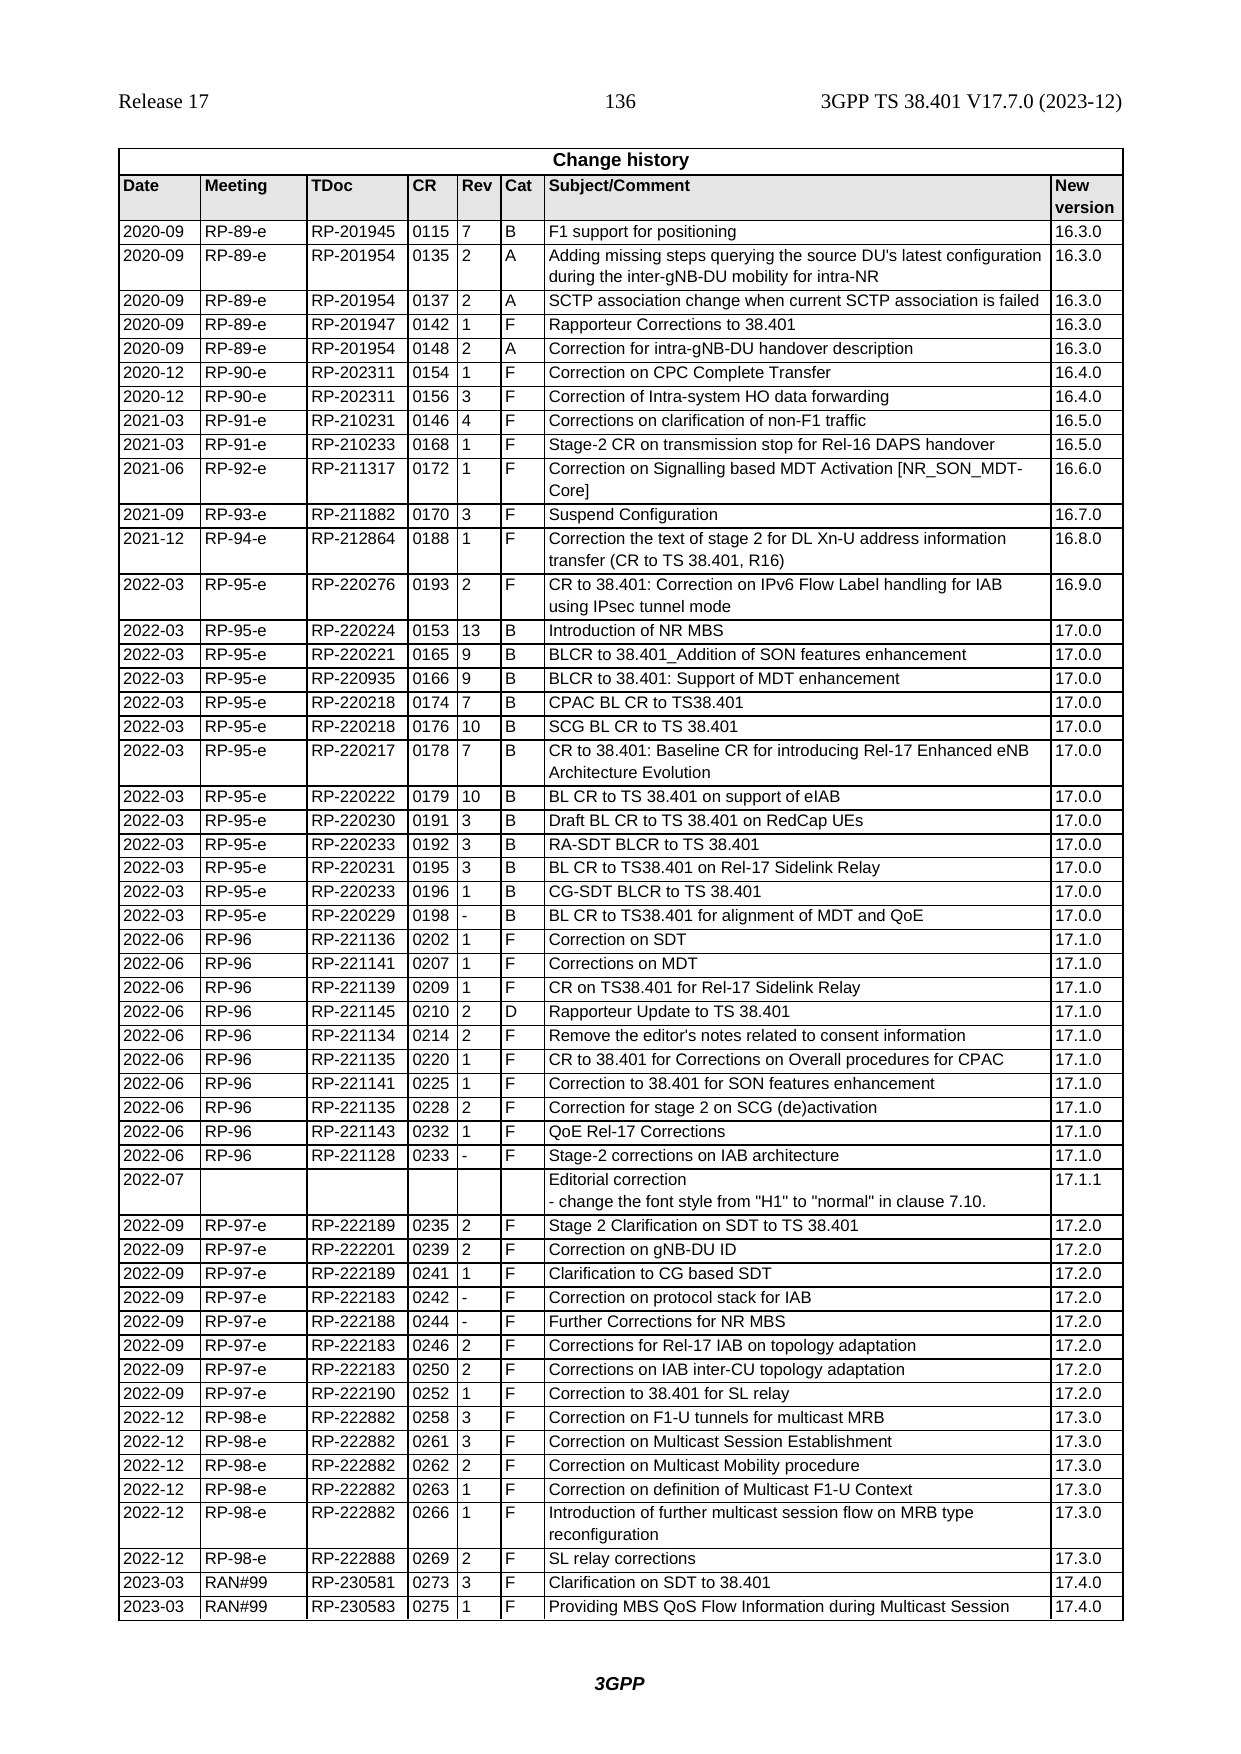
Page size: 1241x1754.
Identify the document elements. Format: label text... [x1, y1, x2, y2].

table_cell A [502, 245, 544, 290]
table_cell BL CR to TS38.401 for alignment of MDT and QoE [545, 906, 1050, 929]
table_cell Meeting [201, 176, 306, 220]
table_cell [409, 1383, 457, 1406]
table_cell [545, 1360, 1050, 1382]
table_cell RP-221135 [308, 1050, 407, 1072]
table_cell B [502, 741, 544, 785]
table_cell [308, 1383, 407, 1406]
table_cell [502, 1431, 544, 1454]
table_cell - [458, 1288, 500, 1310]
table_cell 0233 [409, 1146, 457, 1168]
table_cell [308, 1170, 407, 1214]
table_cell - [458, 906, 500, 929]
table_cell RP-97-e [201, 1240, 306, 1262]
table_cell 2 [458, 1002, 500, 1024]
table_cell 2022-09 [120, 1264, 200, 1286]
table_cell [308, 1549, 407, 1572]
table_cell 2 [458, 245, 500, 290]
table_cell 2022-03 [120, 717, 200, 739]
table_cell CR on TS38.401 for Rel-17 Sidelink Relay [545, 978, 1050, 1001]
table_cell 2022-03 [120, 858, 200, 881]
table_cell 17.2.0 [1052, 1264, 1122, 1286]
table_cell Stage 2 Clarification on SDT to TS 38.401 [545, 1216, 1050, 1238]
table_cell RP-222183 [308, 1288, 407, 1310]
table_cell 17.1.0 [1052, 1098, 1122, 1120]
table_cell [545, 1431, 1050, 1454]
table_cell RP-221136 [308, 930, 407, 953]
table_cell 0174 [409, 693, 457, 715]
table_cell 2 [458, 575, 500, 619]
table_cell 1 [458, 459, 500, 503]
table_cell RP-95-e [201, 811, 306, 833]
table_cell 0156 [409, 387, 457, 409]
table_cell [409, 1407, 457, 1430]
table_cell F [502, 363, 544, 386]
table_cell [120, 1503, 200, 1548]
table_cell 17.2.0 [1052, 1216, 1122, 1238]
table_cell 0168 [409, 435, 457, 457]
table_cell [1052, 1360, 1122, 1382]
table_cell 3 [458, 835, 500, 857]
table_cell 1 [458, 315, 500, 338]
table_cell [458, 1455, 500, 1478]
table_cell Correction on SDT [545, 930, 1050, 953]
table_cell 2022-06 [120, 1146, 200, 1168]
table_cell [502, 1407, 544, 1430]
table_cell B [502, 717, 544, 739]
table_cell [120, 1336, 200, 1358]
table_cell RP-220233 [308, 835, 407, 857]
table_cell 2022-03 [120, 621, 200, 643]
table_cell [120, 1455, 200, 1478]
table_cell QoE Rel-17 Corrections [545, 1122, 1050, 1144]
table_cell 17.0.0 [1052, 906, 1122, 929]
table_cell F [502, 435, 544, 457]
table_cell 17.0.0 [1052, 787, 1122, 809]
table_cell 17.1.1 [1052, 1170, 1122, 1214]
table_cell Corrections on MDT [545, 954, 1050, 977]
table_cell F [502, 978, 544, 1001]
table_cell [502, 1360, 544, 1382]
table_cell B [502, 693, 544, 715]
table_cell B [502, 811, 544, 833]
table_cell D [502, 1002, 544, 1024]
table_cell RP-221139 [308, 978, 407, 1001]
table_cell 17.0.0 [1052, 621, 1122, 643]
table_cell RP-210231 [308, 411, 407, 433]
table_cell RP-96 [201, 1074, 306, 1096]
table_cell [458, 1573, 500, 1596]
table_cell 17.0.0 [1052, 717, 1122, 739]
table_cell RP-220218 [308, 717, 407, 739]
table_cell RP-220230 [308, 811, 407, 833]
table_cell Correction the text of stage 2 for DL Xn-U address information transfer (CR to TS 38.401, R16) [545, 529, 1050, 573]
table_cell 17.1.0 [1052, 930, 1122, 953]
table_cell 0137 [409, 291, 457, 314]
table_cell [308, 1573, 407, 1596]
table_cell [502, 1170, 544, 1214]
table_cell Rapporteur Corrections to 38.401 [545, 315, 1050, 338]
table_cell F [502, 1122, 544, 1144]
table_cell RP-95-e [201, 882, 306, 905]
table_cell 2020-12 [120, 387, 200, 409]
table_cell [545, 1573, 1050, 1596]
table_cell 2022-06 [120, 1122, 200, 1144]
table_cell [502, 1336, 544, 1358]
table_cell BL CR to TS38.401 on Rel-17 Sidelink Relay [545, 858, 1050, 881]
table_cell RP-202311 [308, 387, 407, 409]
table_cell F [502, 505, 544, 527]
table_cell Correction on Signalling based MDT Activation [NR_SON_MDT-Core] [545, 459, 1050, 503]
table_cell [201, 1170, 306, 1214]
table_cell RP-220222 [308, 787, 407, 809]
table_cell RP-222188 [308, 1312, 407, 1334]
table_cell [458, 1170, 500, 1214]
table_cell 2022-07 [120, 1170, 200, 1214]
table_cell 0178 [409, 741, 457, 785]
table_cell 16.9.0 [1052, 575, 1122, 619]
table_cell F [502, 1050, 544, 1072]
table_cell F [502, 930, 544, 953]
table_cell RP-95-e [201, 693, 306, 715]
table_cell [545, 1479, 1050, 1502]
table_cell BLCR to 38.401_Addition of SON features enhancement [545, 645, 1050, 667]
table_cell 0172 [409, 459, 457, 503]
table_cell 2020-09 [120, 315, 200, 338]
table_cell RP-221134 [308, 1026, 407, 1048]
table_cell 2022-06 [120, 1098, 200, 1120]
table_cell 16.3.0 [1052, 291, 1122, 314]
table_cell 2 [458, 339, 500, 362]
table_cell RP-201954 [308, 339, 407, 362]
table_cell 2021-03 [120, 435, 200, 457]
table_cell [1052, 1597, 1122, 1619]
table_cell B [502, 221, 544, 244]
table_cell RP-97-e [201, 1216, 306, 1238]
table_cell 2020-09 [120, 339, 200, 362]
table_cell 2022-03 [120, 645, 200, 667]
table_cell Correction on CPC Complete Transfer [545, 363, 1050, 386]
table_cell 17.0.0 [1052, 693, 1122, 715]
table_cell RP-96 [201, 1122, 306, 1144]
table_cell Clarification to CG based SDT [545, 1264, 1050, 1286]
table_cell RP-90-e [201, 363, 306, 386]
table_cell RP-96 [201, 978, 306, 1001]
table_cell - [458, 1146, 500, 1168]
table_cell RP-201954 [308, 245, 407, 290]
table_cell 2 [458, 1026, 500, 1048]
table_cell SCTP association change when current SCTP association is failed [545, 291, 1050, 314]
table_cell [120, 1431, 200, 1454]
table_cell RP-94-e [201, 529, 306, 573]
table_cell 17.0.0 [1052, 645, 1122, 667]
table_cell 16.3.0 [1052, 245, 1122, 290]
table_cell 1 [458, 954, 500, 977]
table_cell CPAC BL CR to TS38.401 [545, 693, 1050, 715]
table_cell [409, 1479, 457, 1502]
table_cell F [502, 1240, 544, 1262]
table_cell CR to 38.401: Baseline CR for introducing Rel-17 Enhanced eNB Architecture Evolution [545, 741, 1050, 785]
table_cell 2022-06 [120, 1002, 200, 1024]
table_cell 4 [458, 411, 500, 433]
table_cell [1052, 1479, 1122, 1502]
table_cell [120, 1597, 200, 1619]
table_cell 2020-09 [120, 291, 200, 314]
table_cell 17.2.0 [1052, 1240, 1122, 1262]
table_cell BLCR to 38.401: Support of MDT enhancement [545, 669, 1050, 691]
table_cell RP-221128 [308, 1146, 407, 1168]
table_cell RP-97-e [201, 1288, 306, 1310]
table_cell RP-201954 [308, 291, 407, 314]
table_cell 3 [458, 811, 500, 833]
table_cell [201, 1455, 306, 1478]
table_cell RP-222189 [308, 1216, 407, 1238]
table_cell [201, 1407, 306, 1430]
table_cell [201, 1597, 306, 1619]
table_cell 0193 [409, 575, 457, 619]
table_cell [409, 1170, 457, 1214]
table_cell RP-89-e [201, 339, 306, 362]
table_cell 17.1.0 [1052, 1050, 1122, 1072]
table_cell 1 [458, 1074, 500, 1096]
table_cell RP-93-e [201, 505, 306, 527]
table_cell BL CR to TS 38.401 on support of eIAB [545, 787, 1050, 809]
table_cell Adding missing steps querying the source DU's latest configuration during the inter-gNB-DU mobility for intra-NR [545, 245, 1050, 290]
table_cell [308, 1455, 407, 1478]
table_cell 1 [458, 529, 500, 573]
table_cell Remove the editor's notes related to consent information [545, 1026, 1050, 1048]
table_cell 0235 [409, 1216, 457, 1238]
table_cell 0142 [409, 315, 457, 338]
table_cell RP-211882 [308, 505, 407, 527]
table_cell 17.1.0 [1052, 978, 1122, 1001]
table_cell 3 [458, 858, 500, 881]
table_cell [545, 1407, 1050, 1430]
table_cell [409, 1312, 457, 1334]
table_cell B [502, 906, 544, 929]
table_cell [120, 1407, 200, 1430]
table_cell RP-89-e [201, 315, 306, 338]
table_cell 1 [458, 1122, 500, 1144]
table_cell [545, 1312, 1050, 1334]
table_cell 16.8.0 [1052, 529, 1122, 573]
table_cell 17.0.0 [1052, 811, 1122, 833]
table_cell CR to 38.401: Correction on IPv6 Flow Label handling for IAB using IPsec tunnel mode [545, 575, 1050, 619]
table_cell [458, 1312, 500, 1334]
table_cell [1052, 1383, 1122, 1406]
table_cell B [502, 882, 544, 905]
table_cell Correction on gNB-DU ID [545, 1240, 1050, 1262]
table_cell 16.5.0 [1052, 435, 1122, 457]
table_cell RP-95-e [201, 717, 306, 739]
table_cell 2022-03 [120, 811, 200, 833]
table_cell 0207 [409, 954, 457, 977]
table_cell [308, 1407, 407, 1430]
table_cell 2 [458, 1216, 500, 1238]
table_cell TDoc [308, 176, 407, 220]
table_cell RP-212864 [308, 529, 407, 573]
table_cell 1 [458, 435, 500, 457]
table_cell 1 [458, 882, 500, 905]
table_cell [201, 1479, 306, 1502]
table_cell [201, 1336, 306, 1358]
table_cell A [502, 339, 544, 362]
table_cell 0188 [409, 529, 457, 573]
table_cell RP-95-e [201, 835, 306, 857]
table_cell 0191 [409, 811, 457, 833]
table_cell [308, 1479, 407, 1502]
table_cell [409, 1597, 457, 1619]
table_cell 2022-09 [120, 1240, 200, 1262]
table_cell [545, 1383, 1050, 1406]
table_cell New version [1052, 176, 1122, 220]
table_cell 2022-03 [120, 906, 200, 929]
table_cell 1 [458, 363, 500, 386]
table_cell 2021-06 [120, 459, 200, 503]
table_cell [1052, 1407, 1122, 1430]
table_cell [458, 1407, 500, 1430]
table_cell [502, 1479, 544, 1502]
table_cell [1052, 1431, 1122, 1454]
table_cell 3 [458, 505, 500, 527]
table_cell RP-96 [201, 1146, 306, 1168]
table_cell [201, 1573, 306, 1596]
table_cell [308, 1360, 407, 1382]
table_cell 17.0.0 [1052, 741, 1122, 785]
table_cell F [502, 387, 544, 409]
table_cell 2022-03 [120, 575, 200, 619]
table_cell RP-220276 [308, 575, 407, 619]
table_cell B [502, 669, 544, 691]
table_cell RP-95-e [201, 858, 306, 881]
table_cell 0239 [409, 1240, 457, 1262]
table_cell 17.1.0 [1052, 1122, 1122, 1144]
table_cell 2 [458, 1098, 500, 1120]
table_cell RP-95-e [201, 575, 306, 619]
table_cell RP-221141 [308, 954, 407, 977]
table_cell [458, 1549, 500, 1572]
table_cell 2022-09 [120, 1288, 200, 1310]
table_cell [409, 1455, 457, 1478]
table_cell F [502, 529, 544, 573]
table_cell 0146 [409, 411, 457, 433]
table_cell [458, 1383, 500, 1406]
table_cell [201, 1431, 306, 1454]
table_cell 0198 [409, 906, 457, 929]
table_cell Subject/Comment [545, 176, 1050, 220]
table_cell 2022-06 [120, 930, 200, 953]
table_cell Editorial correction - change the font style from "H1" to "normal" in clause 7.10. [545, 1170, 1050, 1214]
table_cell RP-220233 [308, 882, 407, 905]
table_cell CR to 38.401 for Corrections on Overall procedures for CPAC [545, 1050, 1050, 1072]
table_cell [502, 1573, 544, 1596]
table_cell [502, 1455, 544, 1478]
table_cell Correction for intra-gNB-DU handover description [545, 339, 1050, 362]
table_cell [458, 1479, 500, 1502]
table_cell 17.1.0 [1052, 1026, 1122, 1048]
table_cell 2020-09 [120, 245, 200, 290]
table_cell Date [120, 176, 200, 220]
table_cell 2022-03 [120, 693, 200, 715]
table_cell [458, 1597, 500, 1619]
table_cell 0148 [409, 339, 457, 362]
table_cell F [502, 1146, 544, 1168]
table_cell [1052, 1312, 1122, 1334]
table_cell 2022-06 [120, 978, 200, 1001]
table_cell F [502, 575, 544, 619]
table_cell 7 [458, 693, 500, 715]
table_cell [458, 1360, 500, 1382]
table_cell RP-91-e [201, 411, 306, 433]
table_cell CG-SDT BLCR to TS 38.401 [545, 882, 1050, 905]
table_cell RP-201945 [308, 221, 407, 244]
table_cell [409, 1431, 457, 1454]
table_cell RA-SDT BLCR to TS 38.401 [545, 835, 1050, 857]
table_cell 2022-06 [120, 1026, 200, 1048]
table_cell RP-95-e [201, 787, 306, 809]
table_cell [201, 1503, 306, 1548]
table_cell SCG BL CR to TS 38.401 [545, 717, 1050, 739]
table_cell RP-220229 [308, 906, 407, 929]
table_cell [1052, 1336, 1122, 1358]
table_cell RP-92-e [201, 459, 306, 503]
table_cell 2 [458, 291, 500, 314]
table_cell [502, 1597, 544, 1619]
table_cell RP-220224 [308, 621, 407, 643]
table_cell RP-220217 [308, 741, 407, 785]
table_cell RP-96 [201, 954, 306, 977]
table_cell 2020-12 [120, 363, 200, 386]
table_cell RP-96 [201, 1026, 306, 1048]
table_cell 0202 [409, 930, 457, 953]
table_cell 0179 [409, 787, 457, 809]
table_cell B [502, 645, 544, 667]
table_cell RP-221145 [308, 1002, 407, 1024]
table_cell Corrections on clarification of non-F1 traffic [545, 411, 1050, 433]
table_cell Rapporteur Update to TS 38.401 [545, 1002, 1050, 1024]
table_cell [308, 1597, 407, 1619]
table_cell RP-96 [201, 1050, 306, 1072]
table_cell 2 [458, 1240, 500, 1262]
table_cell Correction to 38.401 for SON features enhancement [545, 1074, 1050, 1096]
table_cell 2022-09 [120, 1216, 200, 1238]
table_cell CR [409, 176, 457, 220]
table_cell 17.0.0 [1052, 882, 1122, 905]
table_cell RP-96 [201, 1098, 306, 1120]
table_cell 0135 [409, 245, 457, 290]
table_cell 16.3.0 [1052, 221, 1122, 244]
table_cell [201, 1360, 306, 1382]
table_cell Draft BL CR to TS 38.401 on RedCap UEs [545, 811, 1050, 833]
table_cell 0166 [409, 669, 457, 691]
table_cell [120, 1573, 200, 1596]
table_cell RP-222189 [308, 1264, 407, 1286]
table_cell 10 [458, 787, 500, 809]
table_cell Stage-2 corrections on IAB architecture [545, 1146, 1050, 1168]
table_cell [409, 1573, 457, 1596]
table_cell RP-91-e [201, 435, 306, 457]
table_cell B [502, 835, 544, 857]
table_cell 17.0.0 [1052, 858, 1122, 881]
table_cell Cat [502, 176, 544, 220]
table_cell Suspend Configuration [545, 505, 1050, 527]
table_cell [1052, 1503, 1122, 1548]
table_cell RP-201947 [308, 315, 407, 338]
table_cell 7 [458, 221, 500, 244]
table_cell 2022-03 [120, 787, 200, 809]
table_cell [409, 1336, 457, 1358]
table_cell 0220 [409, 1050, 457, 1072]
table_cell 2022-09 [120, 1312, 200, 1334]
table_cell 17.1.0 [1052, 954, 1122, 977]
table_cell 9 [458, 645, 500, 667]
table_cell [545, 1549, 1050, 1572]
table_cell 17.1.0 [1052, 1074, 1122, 1096]
table_cell RP-89-e [201, 291, 306, 314]
table_cell Rev [458, 176, 500, 220]
table_cell 2022-06 [120, 1074, 200, 1096]
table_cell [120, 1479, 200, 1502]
table_cell 1 [458, 1264, 500, 1286]
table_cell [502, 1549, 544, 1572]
table_cell 9 [458, 669, 500, 691]
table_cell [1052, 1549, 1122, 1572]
table_cell RP-222201 [308, 1240, 407, 1262]
table_cell 0228 [409, 1098, 457, 1120]
table_cell RP-221143 [308, 1122, 407, 1144]
table_cell Correction on protocol stack for IAB [545, 1288, 1050, 1310]
table_cell RP-89-e [201, 221, 306, 244]
table_cell Correction for stage 2 on SCG (de)activation [545, 1098, 1050, 1120]
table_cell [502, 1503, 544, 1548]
table_cell 1 [458, 1050, 500, 1072]
table_cell 17.0.0 [1052, 669, 1122, 691]
table_cell RP-97-e [201, 1312, 306, 1334]
table_cell 0196 [409, 882, 457, 905]
table_cell 17.1.0 [1052, 1002, 1122, 1024]
table_cell RP-220218 [308, 693, 407, 715]
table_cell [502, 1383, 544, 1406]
table_cell 2022-03 [120, 882, 200, 905]
table_cell 0176 [409, 717, 457, 739]
table_cell 0195 [409, 858, 457, 881]
table_cell 0153 [409, 621, 457, 643]
table_cell 16.6.0 [1052, 459, 1122, 503]
table_cell F [502, 1288, 544, 1310]
table_cell 1 [458, 978, 500, 1001]
table_cell 13 [458, 621, 500, 643]
table_cell RP-96 [201, 930, 306, 953]
table_cell RP-211317 [308, 459, 407, 503]
table_cell RP-221141 [308, 1074, 407, 1096]
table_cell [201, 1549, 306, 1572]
table_cell 2021-03 [120, 411, 200, 433]
table_cell 16.3.0 [1052, 339, 1122, 362]
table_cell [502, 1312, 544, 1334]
table_cell RP-210233 [308, 435, 407, 457]
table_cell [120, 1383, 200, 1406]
table_cell RP-95-e [201, 906, 306, 929]
table_cell RP-220231 [308, 858, 407, 881]
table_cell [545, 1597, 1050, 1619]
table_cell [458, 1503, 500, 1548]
table_cell 0214 [409, 1026, 457, 1048]
table_cell 2020-09 [120, 221, 200, 244]
table_cell F [502, 459, 544, 503]
table_cell 2022-03 [120, 835, 200, 857]
table_cell 0210 [409, 1002, 457, 1024]
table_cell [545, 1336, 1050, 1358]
table_cell F [502, 315, 544, 338]
table_cell RP-95-e [201, 621, 306, 643]
table_cell 0232 [409, 1122, 457, 1144]
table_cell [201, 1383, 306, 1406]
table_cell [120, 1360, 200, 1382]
table_cell B [502, 621, 544, 643]
table_cell B [502, 858, 544, 881]
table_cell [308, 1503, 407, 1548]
table_cell F [502, 1098, 544, 1120]
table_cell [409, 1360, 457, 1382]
table_cell 17.2.0 [1052, 1288, 1122, 1310]
table_cell 17.0.0 [1052, 835, 1122, 857]
table_cell 0241 [409, 1264, 457, 1286]
table_cell RP-202311 [308, 363, 407, 386]
table_cell Correction of Intra-system HO data forwarding [545, 387, 1050, 409]
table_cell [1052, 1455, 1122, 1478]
table_cell 1 [458, 930, 500, 953]
table_cell F [502, 1216, 544, 1238]
table_cell RP-95-e [201, 645, 306, 667]
table_cell F [502, 1074, 544, 1096]
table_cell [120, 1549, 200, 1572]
table_cell 2022-06 [120, 954, 200, 977]
table_cell F [502, 411, 544, 433]
table_cell 0225 [409, 1074, 457, 1096]
table_cell 0209 [409, 978, 457, 1001]
table_cell F [502, 1264, 544, 1286]
table_cell 0115 [409, 221, 457, 244]
table_cell F [502, 954, 544, 977]
table_cell 2022-06 [120, 1050, 200, 1072]
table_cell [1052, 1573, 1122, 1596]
table_cell 2021-12 [120, 529, 200, 573]
table_cell 10 [458, 717, 500, 739]
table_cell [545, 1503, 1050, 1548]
table_cell 16.4.0 [1052, 387, 1122, 409]
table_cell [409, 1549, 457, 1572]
table_header Change history [120, 149, 1122, 174]
table_cell 16.5.0 [1052, 411, 1122, 433]
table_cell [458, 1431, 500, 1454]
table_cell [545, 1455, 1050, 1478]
table_cell A [502, 291, 544, 314]
table_cell RP-97-e [201, 1264, 306, 1286]
table_cell RP-221135 [308, 1098, 407, 1120]
table_cell RP-220935 [308, 669, 407, 691]
table_cell 0242 [409, 1288, 457, 1310]
table_cell 2021-09 [120, 505, 200, 527]
table_cell RP-95-e [201, 669, 306, 691]
table_cell 0165 [409, 645, 457, 667]
table_cell 16.3.0 [1052, 315, 1122, 338]
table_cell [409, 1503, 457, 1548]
table_cell 16.7.0 [1052, 505, 1122, 527]
table_cell F1 support for positioning [545, 221, 1050, 244]
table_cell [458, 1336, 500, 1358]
table_cell Stage-2 CR on transmission stop for Rel-16 DAPS handover [545, 435, 1050, 457]
table_cell B [502, 787, 544, 809]
table_cell 0170 [409, 505, 457, 527]
table_cell Introduction of NR MBS [545, 621, 1050, 643]
table_cell RP-90-e [201, 387, 306, 409]
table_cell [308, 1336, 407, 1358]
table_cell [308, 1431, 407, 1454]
table_cell 2022-03 [120, 669, 200, 691]
table_cell 0192 [409, 835, 457, 857]
table_cell F [502, 1026, 544, 1048]
table_cell 16.4.0 [1052, 363, 1122, 386]
table_cell 7 [458, 741, 500, 785]
table_cell 0154 [409, 363, 457, 386]
table_cell RP-220221 [308, 645, 407, 667]
table_cell RP-96 [201, 1002, 306, 1024]
table_cell 3 [458, 387, 500, 409]
table_cell 2022-03 [120, 741, 200, 785]
table_cell RP-95-e [201, 741, 306, 785]
table_cell RP-89-e [201, 245, 306, 290]
table_cell 17.1.0 [1052, 1146, 1122, 1168]
